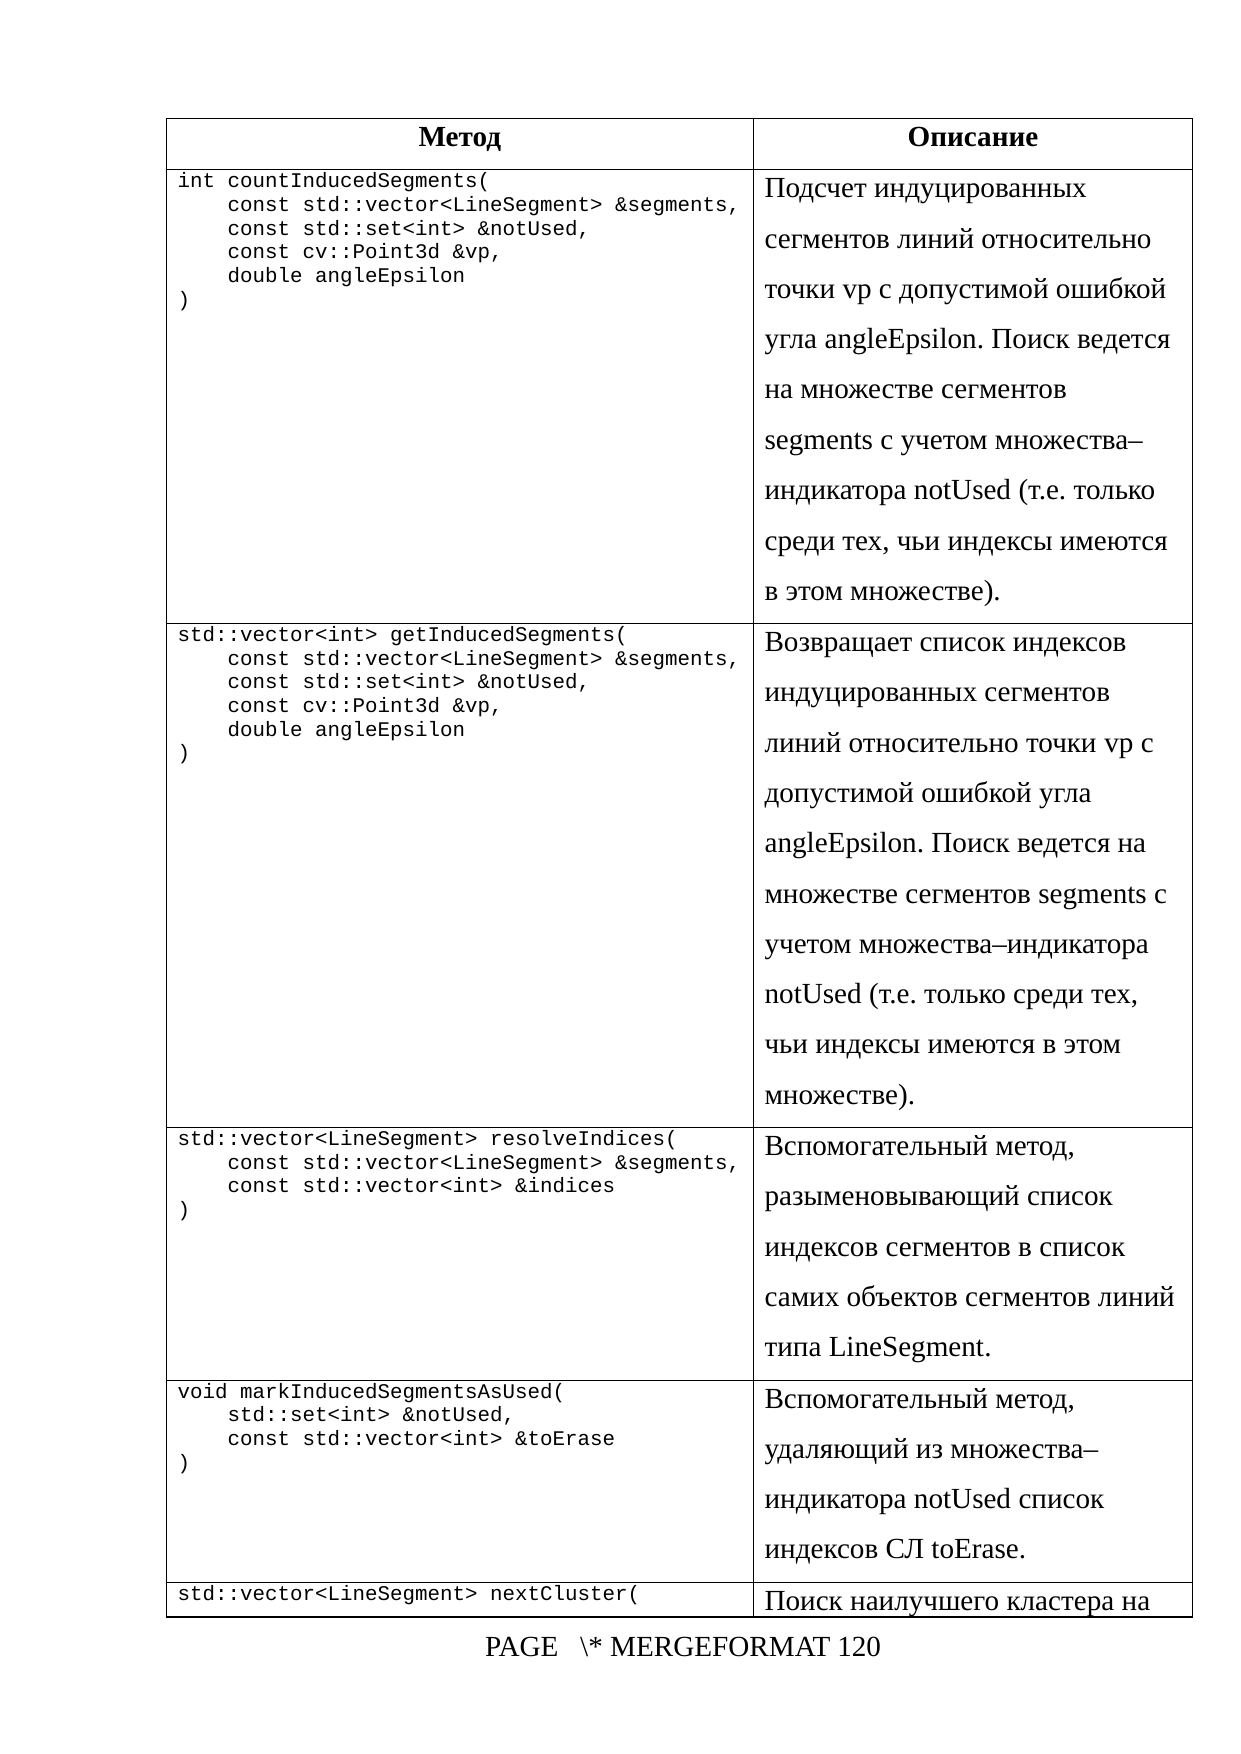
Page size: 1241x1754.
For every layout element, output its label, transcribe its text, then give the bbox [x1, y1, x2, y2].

table_cell Подсчет индуцированных сегментов линий относительно точки vp с допустимой ошибкой угла angleEpsilon. Поиск ведется на множестве сегментов segments с учетом множества–индикатора notUsed (т.е. только среди тех, чьи индексы имеются в этом множестве). [754, 170, 1192, 623]
table_cell int countInducedSegments( const std::vector<LineSegment> &segments, const std::set<int> &notUsed, const cv::Point3d &vp, double angleEpsilon ) [167, 170, 753, 623]
table_header Описание [754, 119, 1192, 169]
table_cell void markInducedSegmentsAsUsed( std::set<int> &notUsed, const std::vector<int> &toErase ) [167, 1381, 753, 1582]
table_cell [754, 1583, 1192, 1616]
table_cell Вспомогательный метод, удаляющий из множества–индикатора notUsed список индексов СЛ toErase. [754, 1381, 1192, 1582]
table_header Метод [167, 119, 753, 169]
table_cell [167, 1583, 753, 1616]
table_cell Возвращает список индексов индуцированных сегментов линий относительно точки vp с допустимой ошибкой угла angleEpsilon. Поиск ведется на множестве сегментов segments с учетом множества–индикатора notUsed (т.е. только среди тех, чьи индексы имеются в этом множестве). [754, 624, 1192, 1127]
table_cell Вспомогательный метод, разыменовывающий список индексов сегментов в список самих объектов сегментов линий типа LineSegment. [754, 1128, 1192, 1380]
table_cell std::vector<LineSegment> resolveIndices( const std::vector<LineSegment> &segments, const std::vector<int> &indices ) [167, 1128, 753, 1380]
table_cell std::vector<int> getInducedSegments( const std::vector<LineSegment> &segments, const std::set<int> &notUsed, const cv::Point3d &vp, double angleEpsilon ) [167, 624, 753, 1127]
